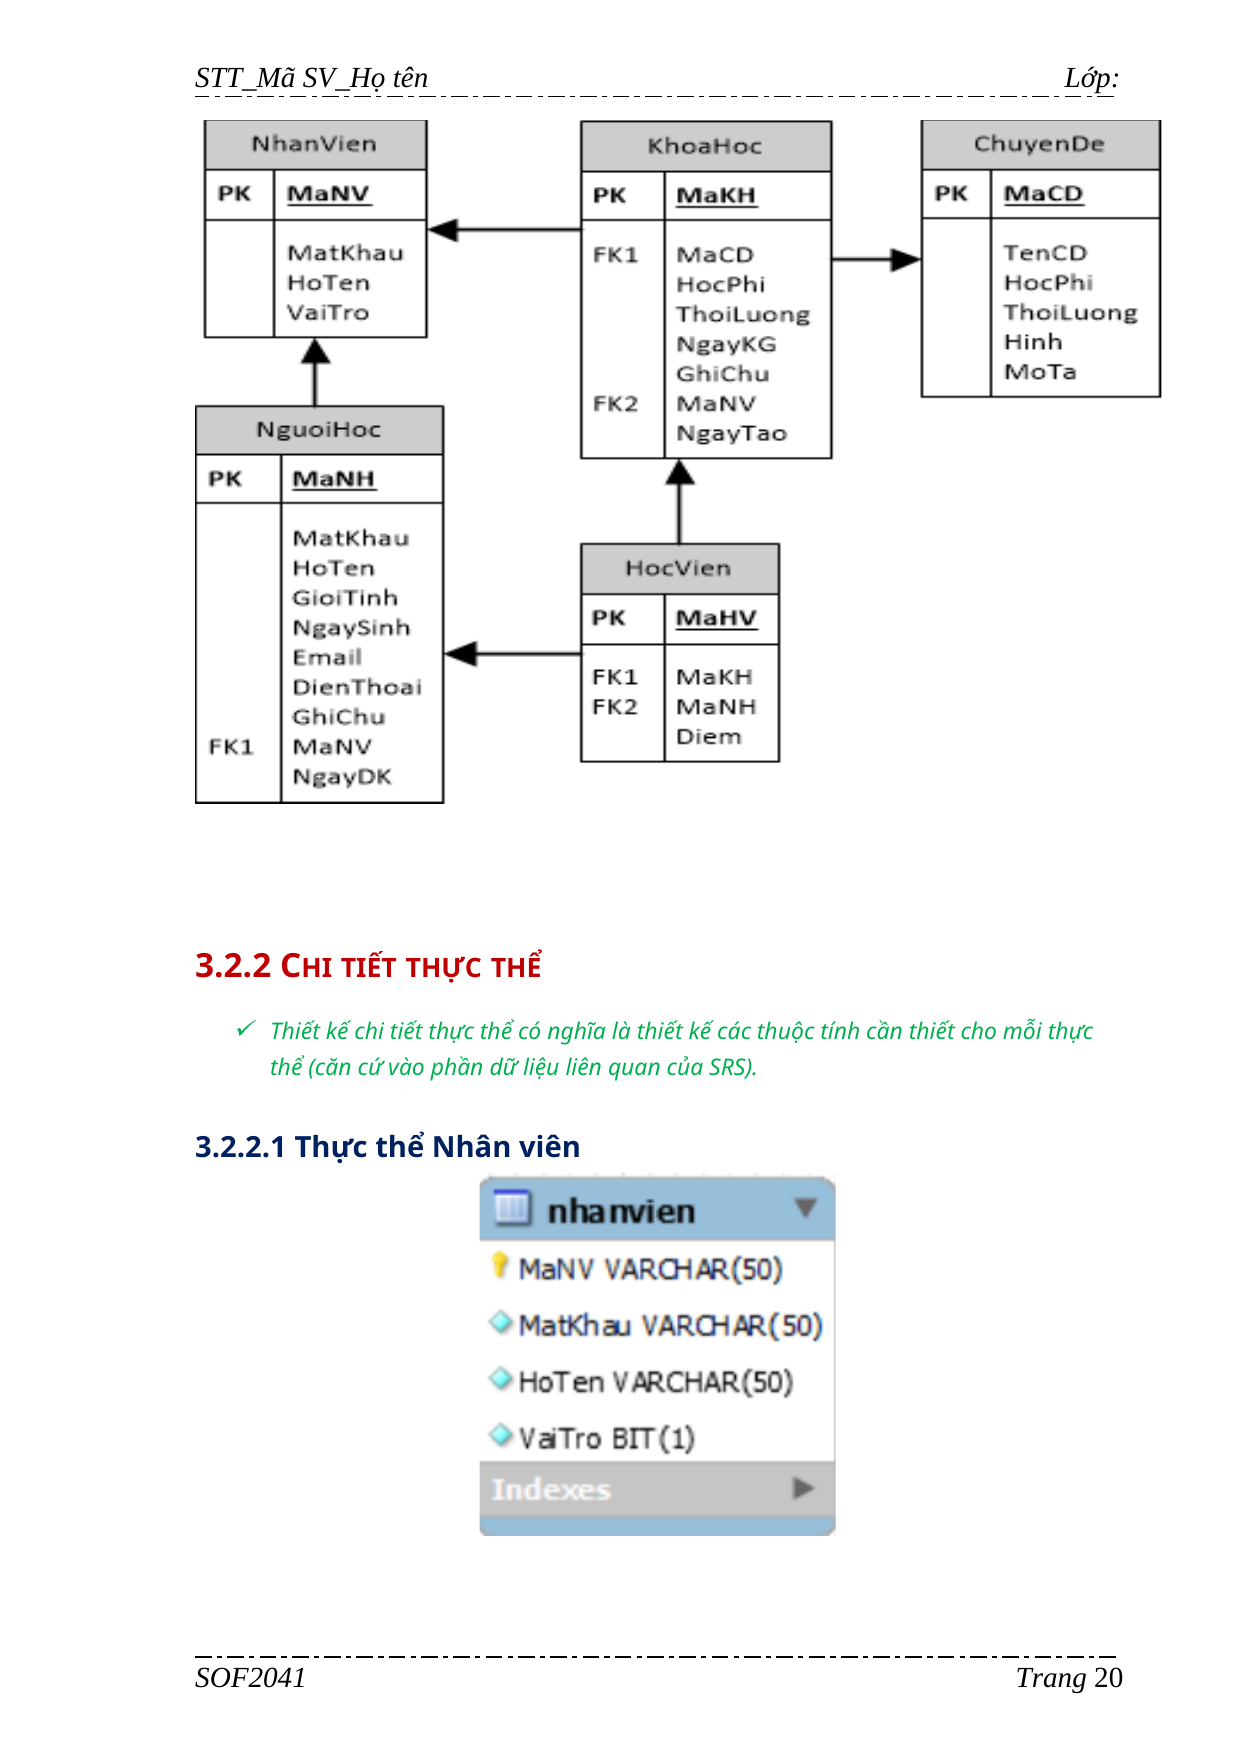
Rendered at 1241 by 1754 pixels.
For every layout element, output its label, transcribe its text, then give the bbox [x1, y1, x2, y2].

picture [195, 120, 1162, 804]
subtitle 3.2.2.1 Thực thể Nhân viên [195, 1127, 1120, 1166]
picture [479, 1172, 836, 1536]
subtitle 3.2.2 Chi tiết thực thể [195, 942, 1120, 987]
list Thiết kế chi tiết thực thể có nghĩa là thiết kế các thuộc tính cần thiết cho mỗi thực thể (căn cứ vào phần dữ liệu liên quan của SRS). [232, 1015, 1120, 1082]
